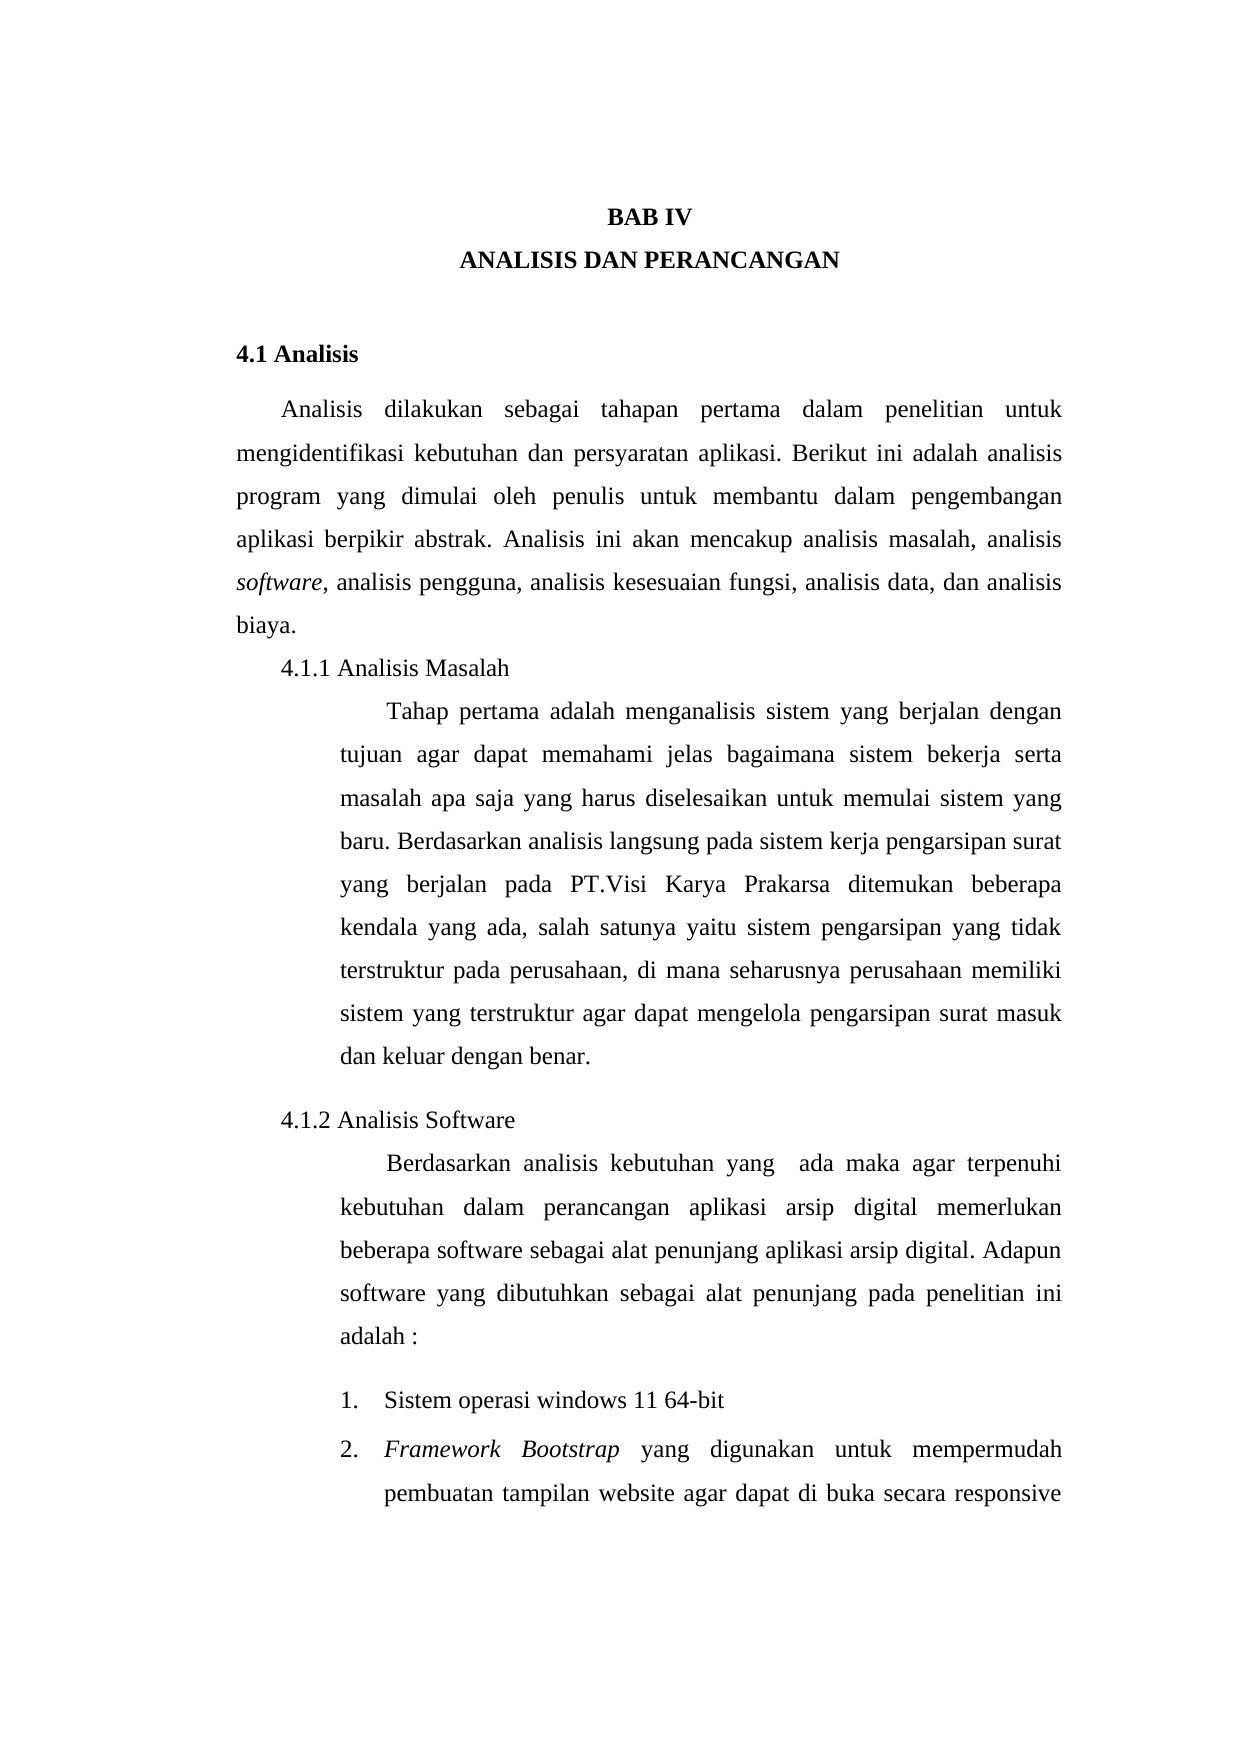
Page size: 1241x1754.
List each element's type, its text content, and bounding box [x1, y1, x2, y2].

text Analisis dilakukan sebagai tahapan pertama dalam penelitian untuk mengidentifikasi kebutuhan dan persyaratan aplikasi. Berikut ini adalah analisis program yang dimulai oleh penulis untuk membantu dalam pengembangan aplikasi berpikir abstrak. Analisis ini akan mencakup analisis masalah, analisis software, analisis pengguna, analisis kesesuaian fungsi, analisis data, dan analisis biaya. [236, 394, 1063, 639]
subtitle 4.1.1 Analisis Masalah [281, 653, 1063, 682]
subtitle BAB IV [236, 202, 1063, 231]
subtitle 4.1 Analisis [236, 339, 1063, 368]
subtitle 4.1.2 Analisis Software [281, 1105, 1063, 1134]
list Sistem operasi windows 11 64-bit [340, 1385, 1062, 1414]
text ANALISIS DAN PERANCANGAN [236, 245, 1063, 274]
text Berdasarkan analisis kebutuhan yang ada maka agar terpenuhi kebutuhan dalam perancangan aplikasi arsip digital memerlukan beberapa software sebagai alat penunjang aplikasi arsip digital. Adapun software yang dibutuhkan sebagai alat penunjang pada penelitian ini adalah : [340, 1148, 1062, 1350]
text Tahap pertama adalah menganalisis sistem yang berjalan dengan tujuan agar dapat memahami jelas bagaimana sistem bekerja serta masalah apa saja yang harus diselesaikan untuk memulai sistem yang baru. Berdasarkan analisis langsung pada sistem kerja pengarsipan surat yang berjalan pada PT.Visi Karya Prakarsa ditemukan beberapa kendala yang ada, salah satunya yaitu sistem pengarsipan yang tidak terstruktur pada perusahaan, di mana seharusnya perusahaan memiliki sistem yang terstruktur agar dapat mengelola pengarsipan surat masuk dan keluar dengan benar. [340, 696, 1062, 1070]
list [340, 1434, 1062, 1506]
